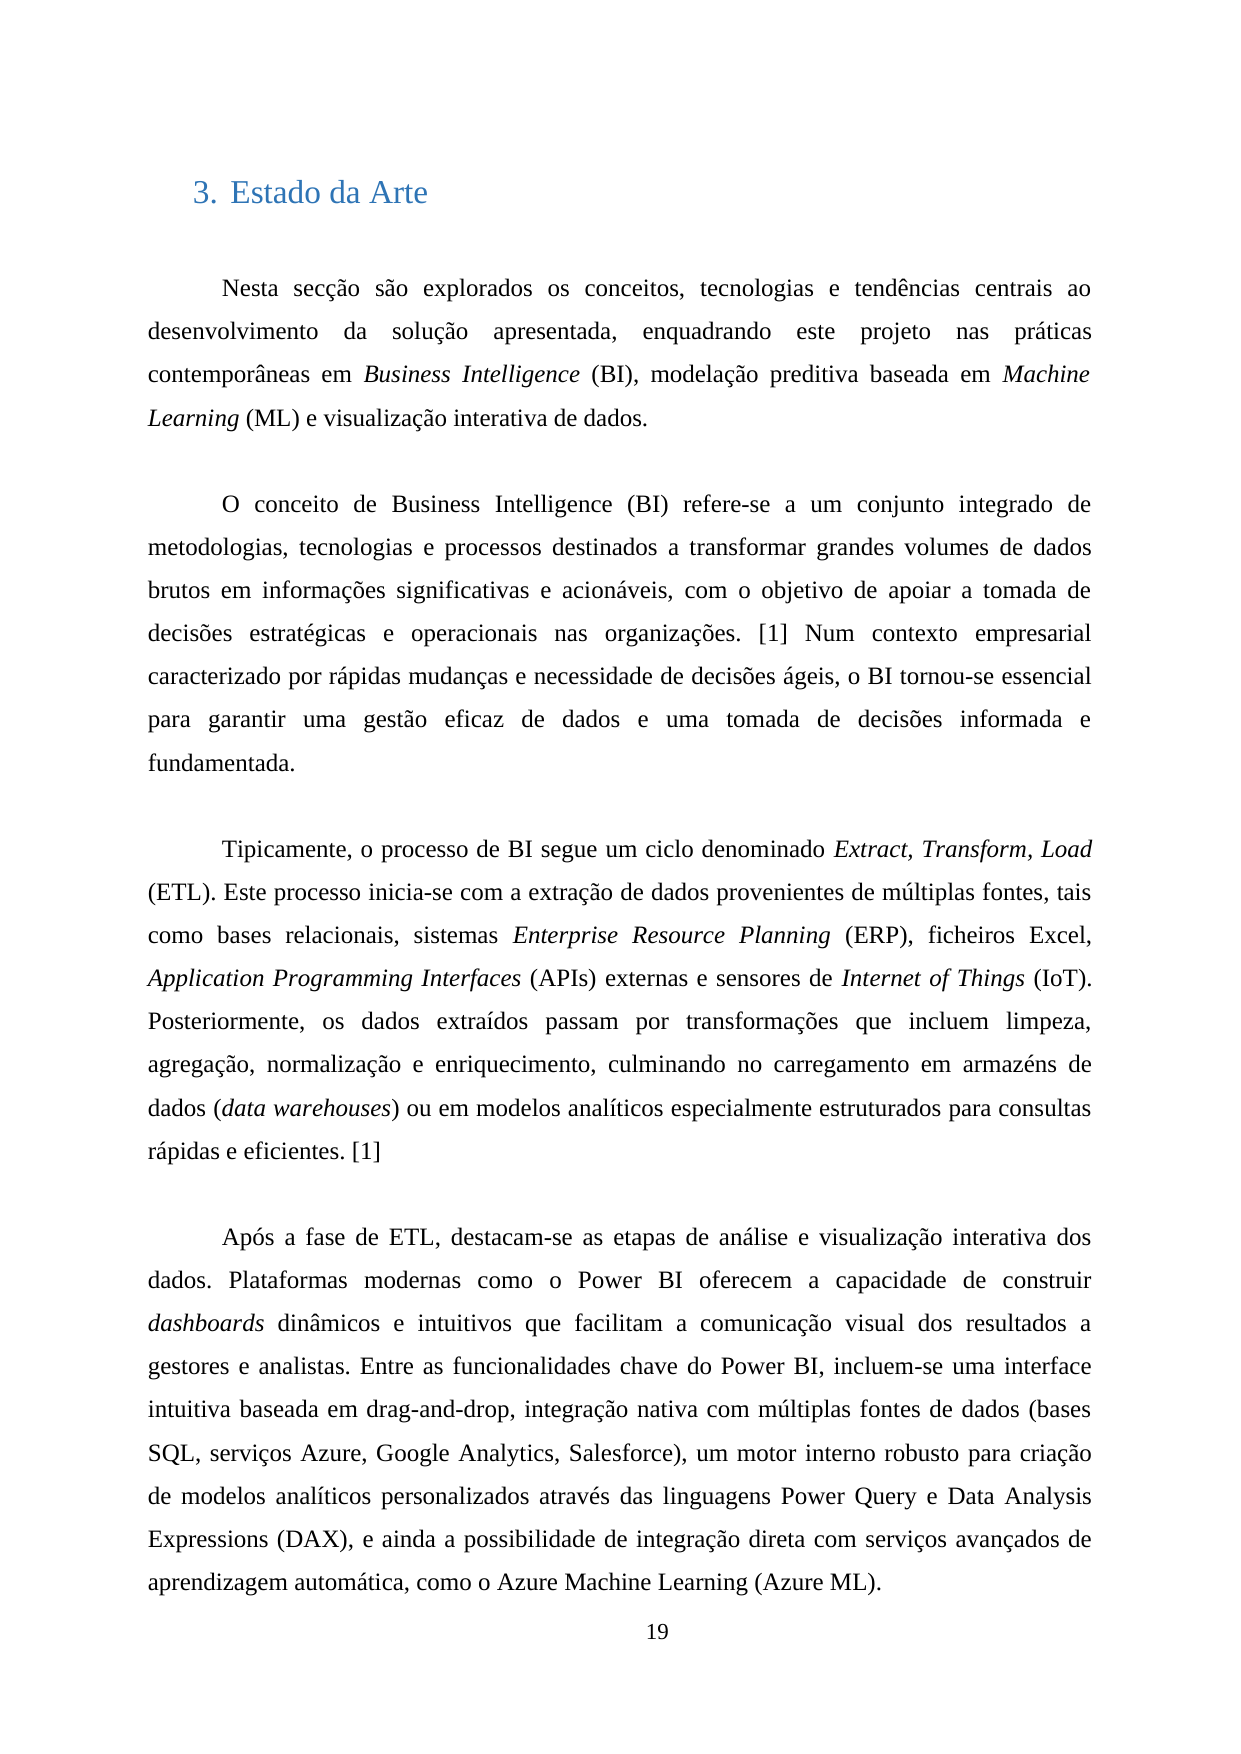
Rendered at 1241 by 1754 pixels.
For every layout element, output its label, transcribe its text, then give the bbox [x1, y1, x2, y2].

text Tipicamente, o processo de BI segue um ciclo denominado Extract, Transform, Load (ETL). Este processo inicia-se com a extração de dados provenientes de múltiplas fontes, tais como bases relacionais, sistemas Enterprise Resource Planning (ERP), ficheiros Excel, Application Programming Interfaces (APIs) externas e sensores de Internet of Things (IoT). Posteriormente, os dados extraídos passam por transformações que incluem limpeza, agregação, normalização e enriquecimento, culminando no carregamento em armazéns de dados (data warehouses) ou em modelos analíticos especialmente estruturados para consultas rápidas e eficientes. [1] [148, 834, 1092, 1164]
subtitle Estado da Arte [193, 173, 1092, 211]
text Nesta secção são explorados os conceitos, tecnologias e tendências centrais ao desenvolvimento da solução apresentada, enquadrando este projeto nas práticas contemporâneas em Business Intelligence (BI), modelação preditiva baseada em Machine Learning (ML) e visualização interativa de dados. [148, 273, 1092, 431]
text O conceito de Business Intelligence (BI) refere-se a um conjunto integrado de metodologias, tecnologias e processos destinados a transformar grandes volumes de dados brutos em informações significativas e acionáveis, com o objetivo de apoiar a tomada de decisões estratégicas e operacionais nas organizações. [1] Num contexto empresarial caracterizado por rápidas mudanças e necessidade de decisões ágeis, o BI tornou-se essencial para garantir uma gestão eficaz de dados e uma tomada de decisões informada e fundamentada. [148, 489, 1092, 776]
text Após a fase de ETL, destacam-se as etapas de análise e visualização interativa dos dados. Plataformas modernas como o Power BI oferecem a capacidade de construir dashboards dinâmicos e intuitivos que facilitam a comunicação visual dos resultados a gestores e analistas. Entre as funcionalidades chave do Power BI, incluem-se uma interface intuitiva baseada em drag-and-drop, integração nativa com múltiplas fontes de dados (bases SQL, serviços Azure, Google Analytics, Salesforce), um motor interno robusto para criação de modelos analíticos personalizados através das linguagens Power Query e Data Analysis Expressions (DAX), e ainda a possibilidade de integração direta com serviços avançados de aprendizagem automática, como o Azure Machine Learning (Azure ML). [148, 1222, 1092, 1596]
